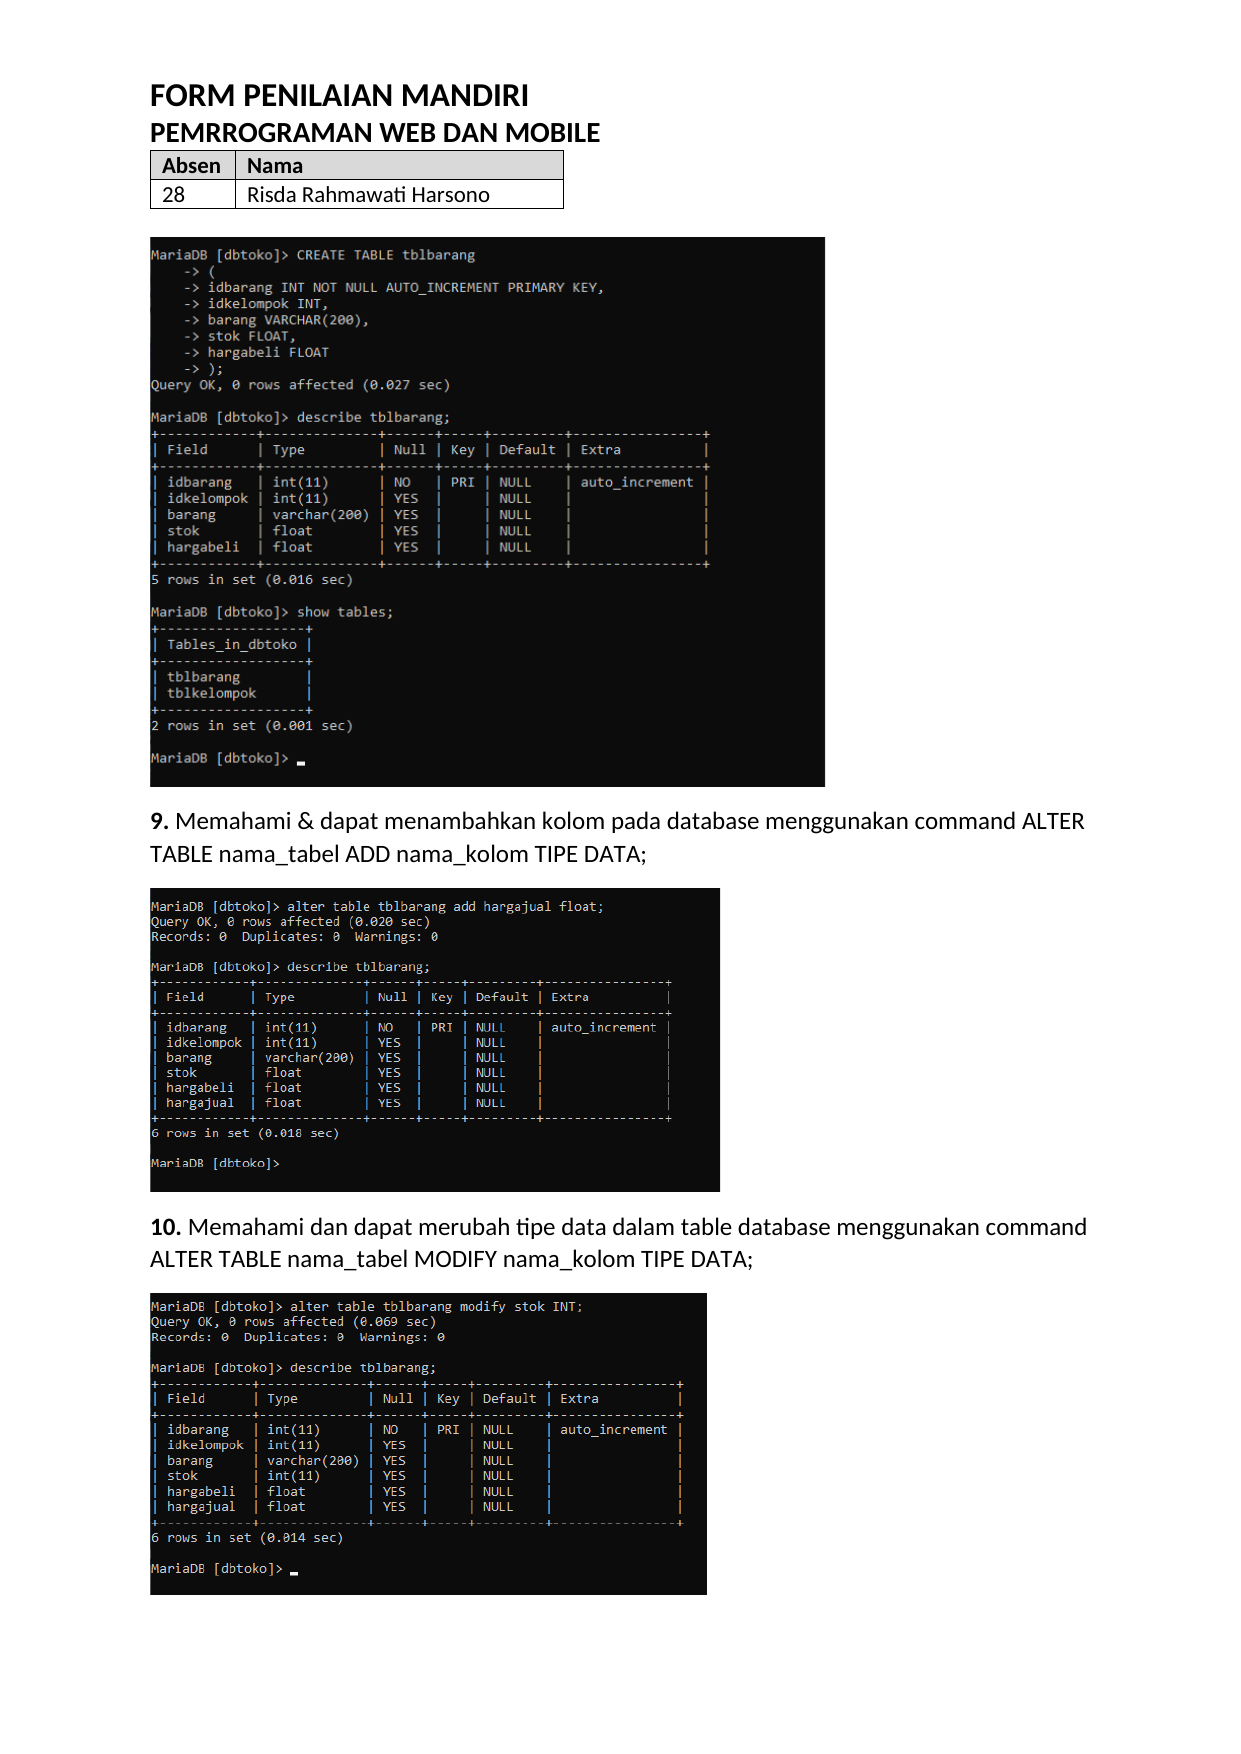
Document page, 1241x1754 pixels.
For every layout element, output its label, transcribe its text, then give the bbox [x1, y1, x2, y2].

text 10. Memahami dan dapat merubah tipe data dalam table database menggunakan command ALTER TABLE nama_tabel MODIFY nama_kolom TIPE DATA; [150, 1211, 1090, 1274]
picture [150, 1293, 707, 1595]
text 9. Memahami & dapat menambahkan kolom pada database menggunakan command ALTER TABLE nama_tabel ADD nama_kolom TIPE DATA; [150, 806, 1090, 869]
picture [150, 888, 721, 1192]
picture [150, 237, 826, 787]
